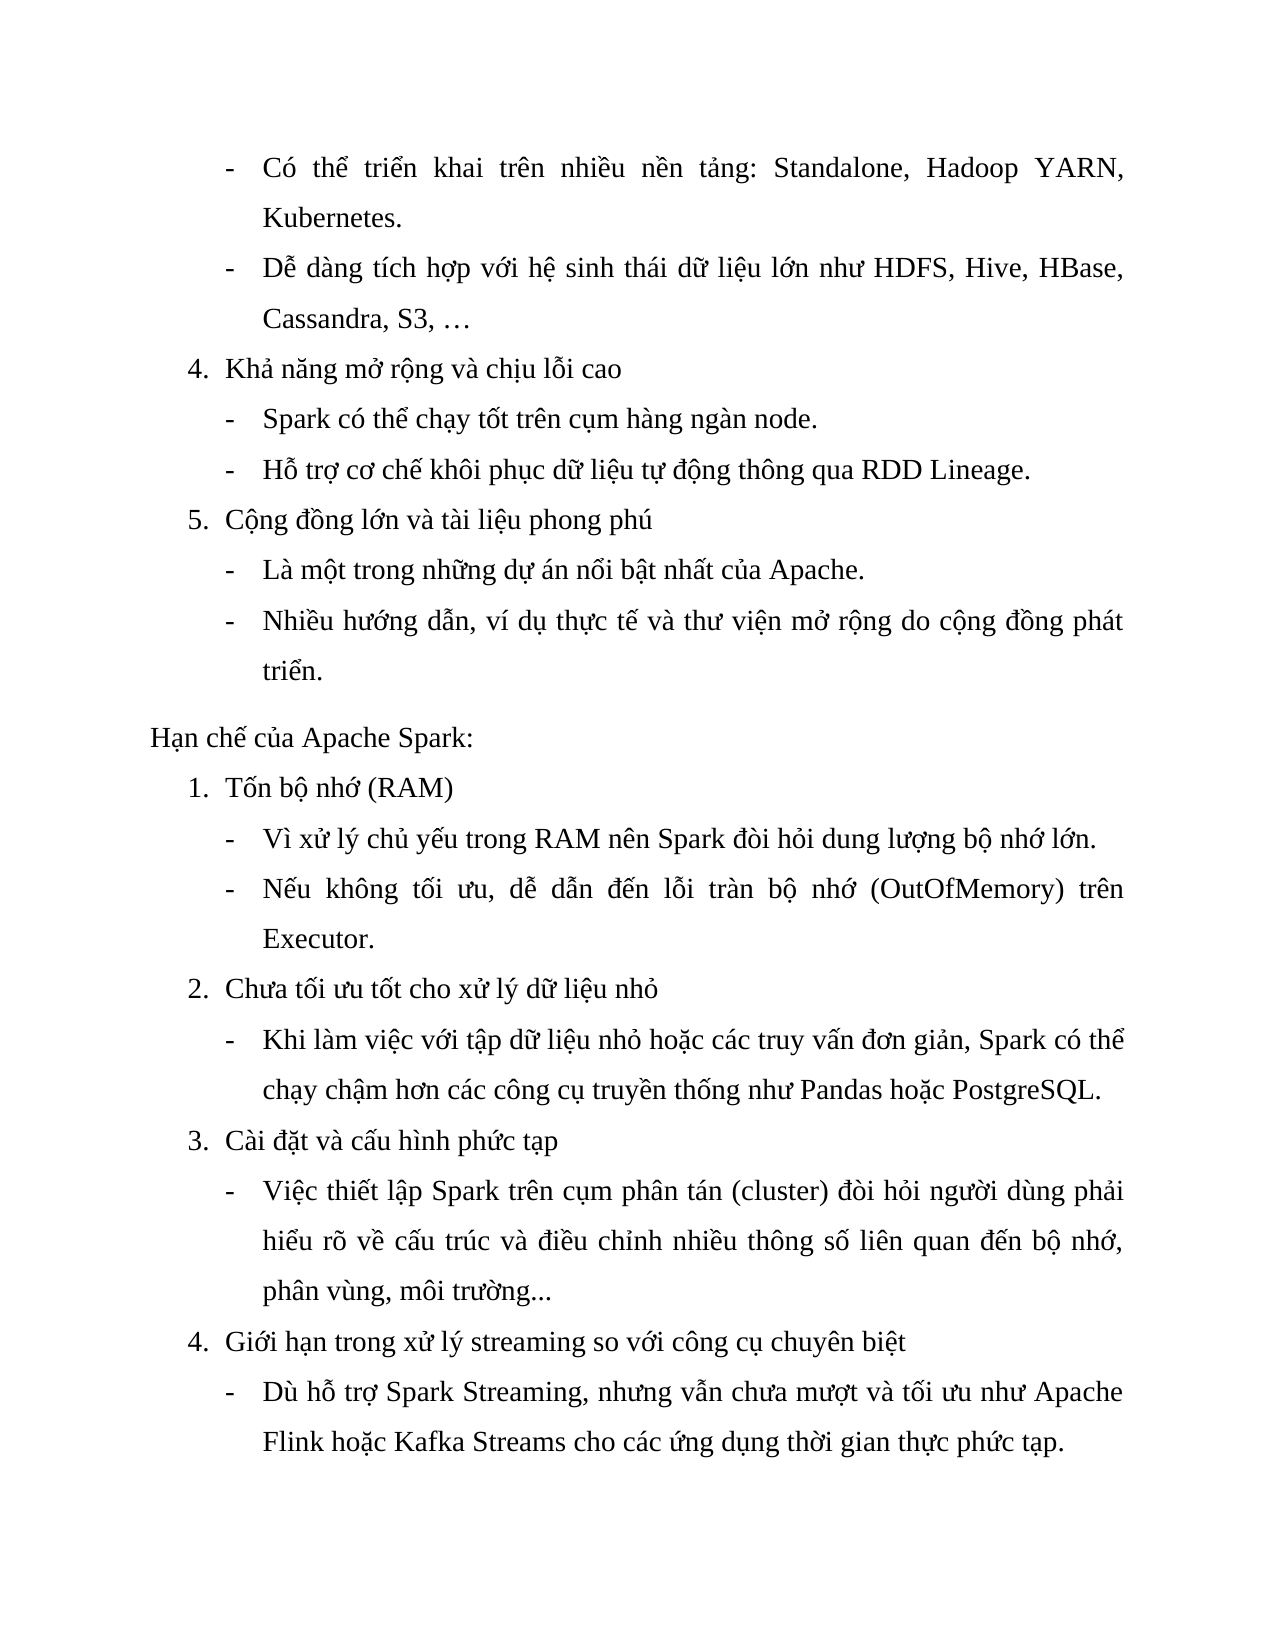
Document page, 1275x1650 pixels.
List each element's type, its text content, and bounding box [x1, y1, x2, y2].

list Nhiều hướng dẫn, ví dụ thực tế và thư viện mở rộng do cộng đồng phát triển. [225, 603, 1125, 687]
list Tốn bộ nhớ (RAM) [187, 770, 1125, 804]
list Là một trong những dự án nổi bật nhất của Apache. [225, 552, 1125, 586]
list Có thể triển khai trên nhiều nền tảng: Standalone, Hadoop YARN, Kubernetes. [225, 150, 1125, 234]
list Khả năng mở rộng và chịu lỗi cao [187, 351, 1125, 385]
list Hỗ trợ cơ chế khôi phục dữ liệu tự động thông qua RDD Lineage. [225, 452, 1125, 485]
text Hạn chế của Apache Spark: [150, 720, 1125, 754]
list Việc thiết lập Spark trên cụm phân tán (cluster) đòi hỏi người dùng phải hiểu rõ về cấu trúc và điều chỉnh nhiều thông số liên quan đến bộ nhớ, phân vùng, môi trường... [225, 1173, 1125, 1307]
list Khi làm việc với tập dữ liệu nhỏ hoặc các truy vấn đơn giản, Spark có thể chạy chậm hơn các công cụ truyền thống như Pandas hoặc PostgreSQL. [225, 1022, 1125, 1106]
list Cộng đồng lớn và tài liệu phong phú [187, 502, 1125, 536]
list Spark có thể chạy tốt trên cụm hàng ngàn node. [225, 402, 1125, 435]
list Chưa tối ưu tốt cho xử lý dữ liệu nhỏ [187, 972, 1125, 1005]
list Giới hạn trong xử lý streaming so với công cụ chuyên biệt [187, 1324, 1125, 1357]
list Dù hỗ trợ Spark Streaming, nhưng vẫn chưa mượt và tối ưu như Apache Flink hoặc Kafka Streams cho các ứng dụng thời gian thực phức tạp. [225, 1374, 1125, 1458]
list Nếu không tối ưu, dễ dẫn đến lỗi tràn bộ nhớ (OutOfMemory) trên Executor. [225, 871, 1125, 955]
list Dễ dàng tích hợp với hệ sinh thái dữ liệu lớn như HDFS, Hive, HBase, Cassandra, S3, … [225, 251, 1125, 334]
list Vì xử lý chủ yếu trong RAM nên Spark đòi hỏi dung lượng bộ nhớ lớn. [225, 821, 1125, 854]
list Cài đặt và cấu hình phức tạp [187, 1123, 1125, 1156]
